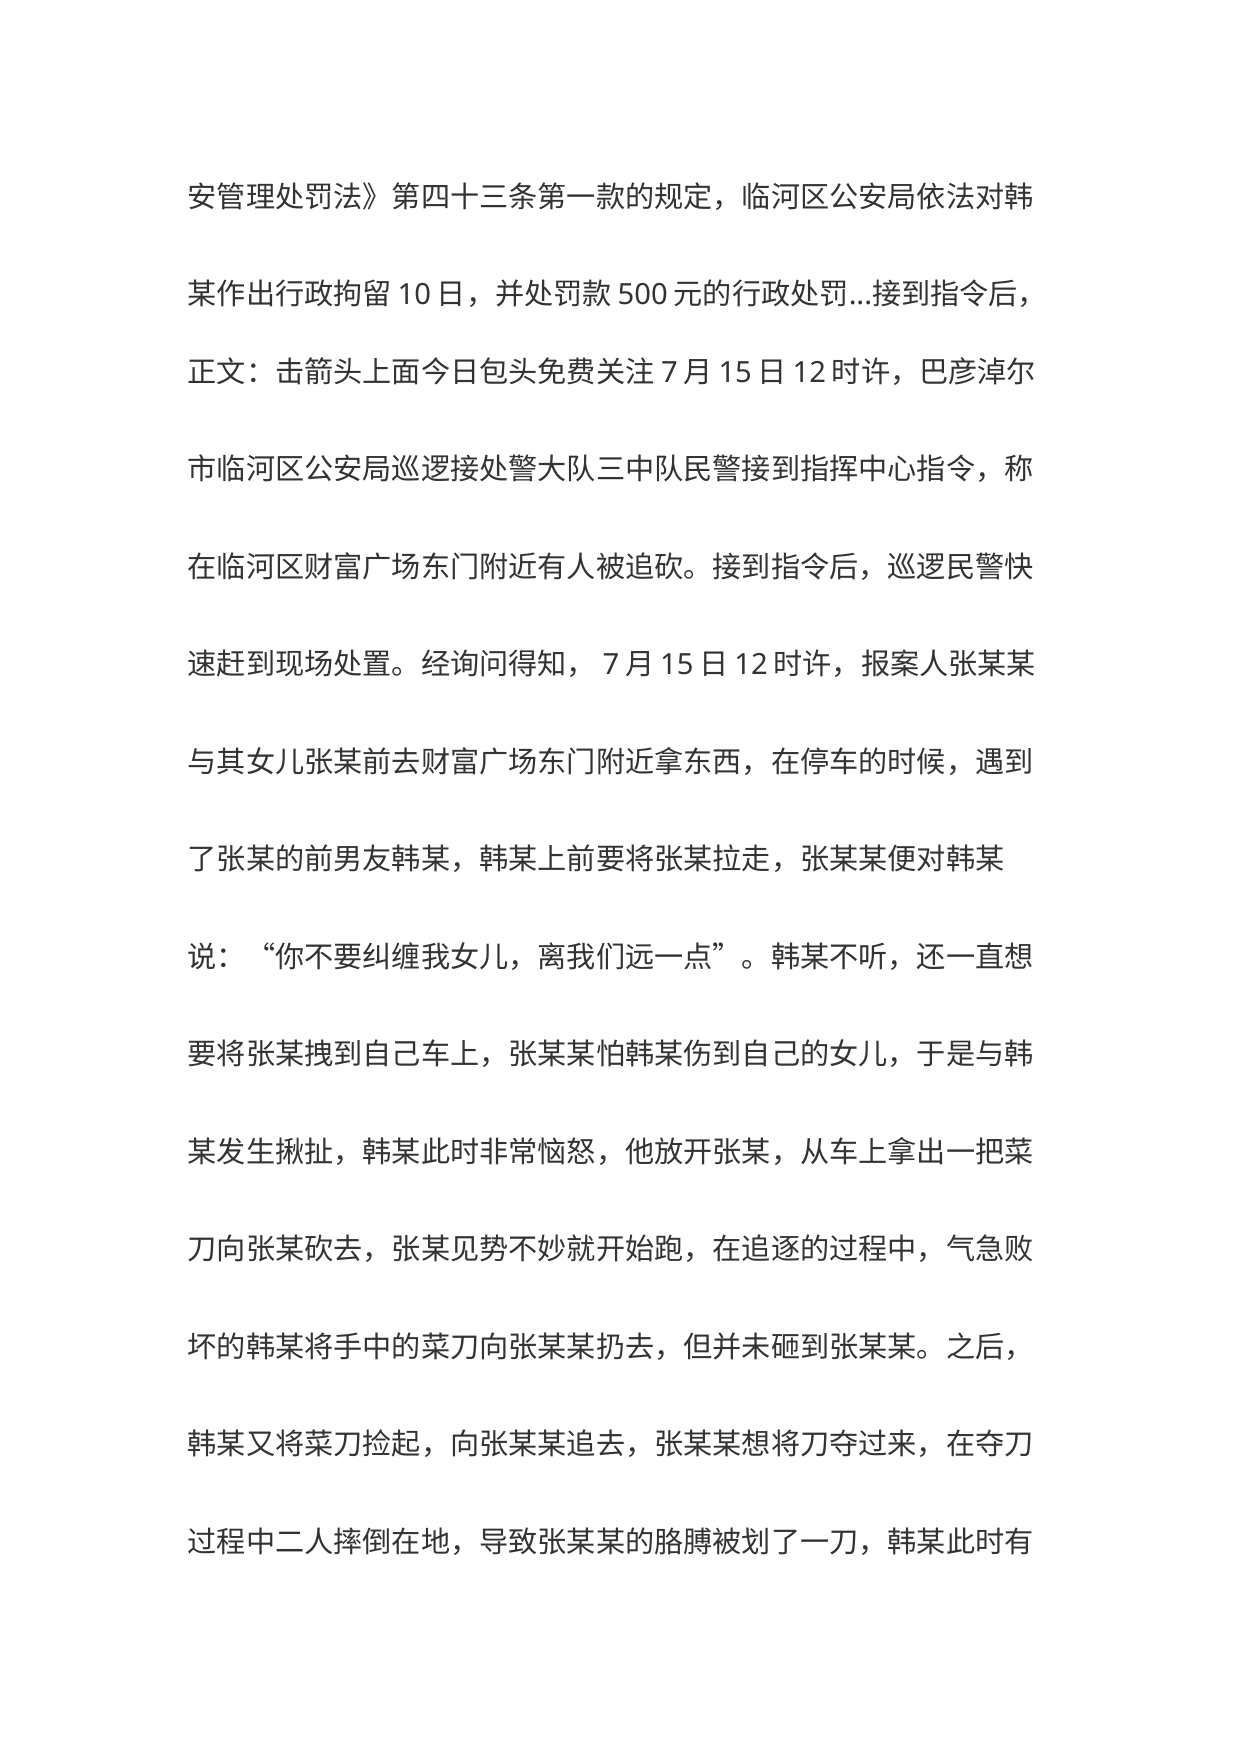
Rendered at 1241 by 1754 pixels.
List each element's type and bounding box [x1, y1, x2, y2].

table_cell [186, 162, 1054, 337]
table_cell [186, 337, 1054, 1572]
